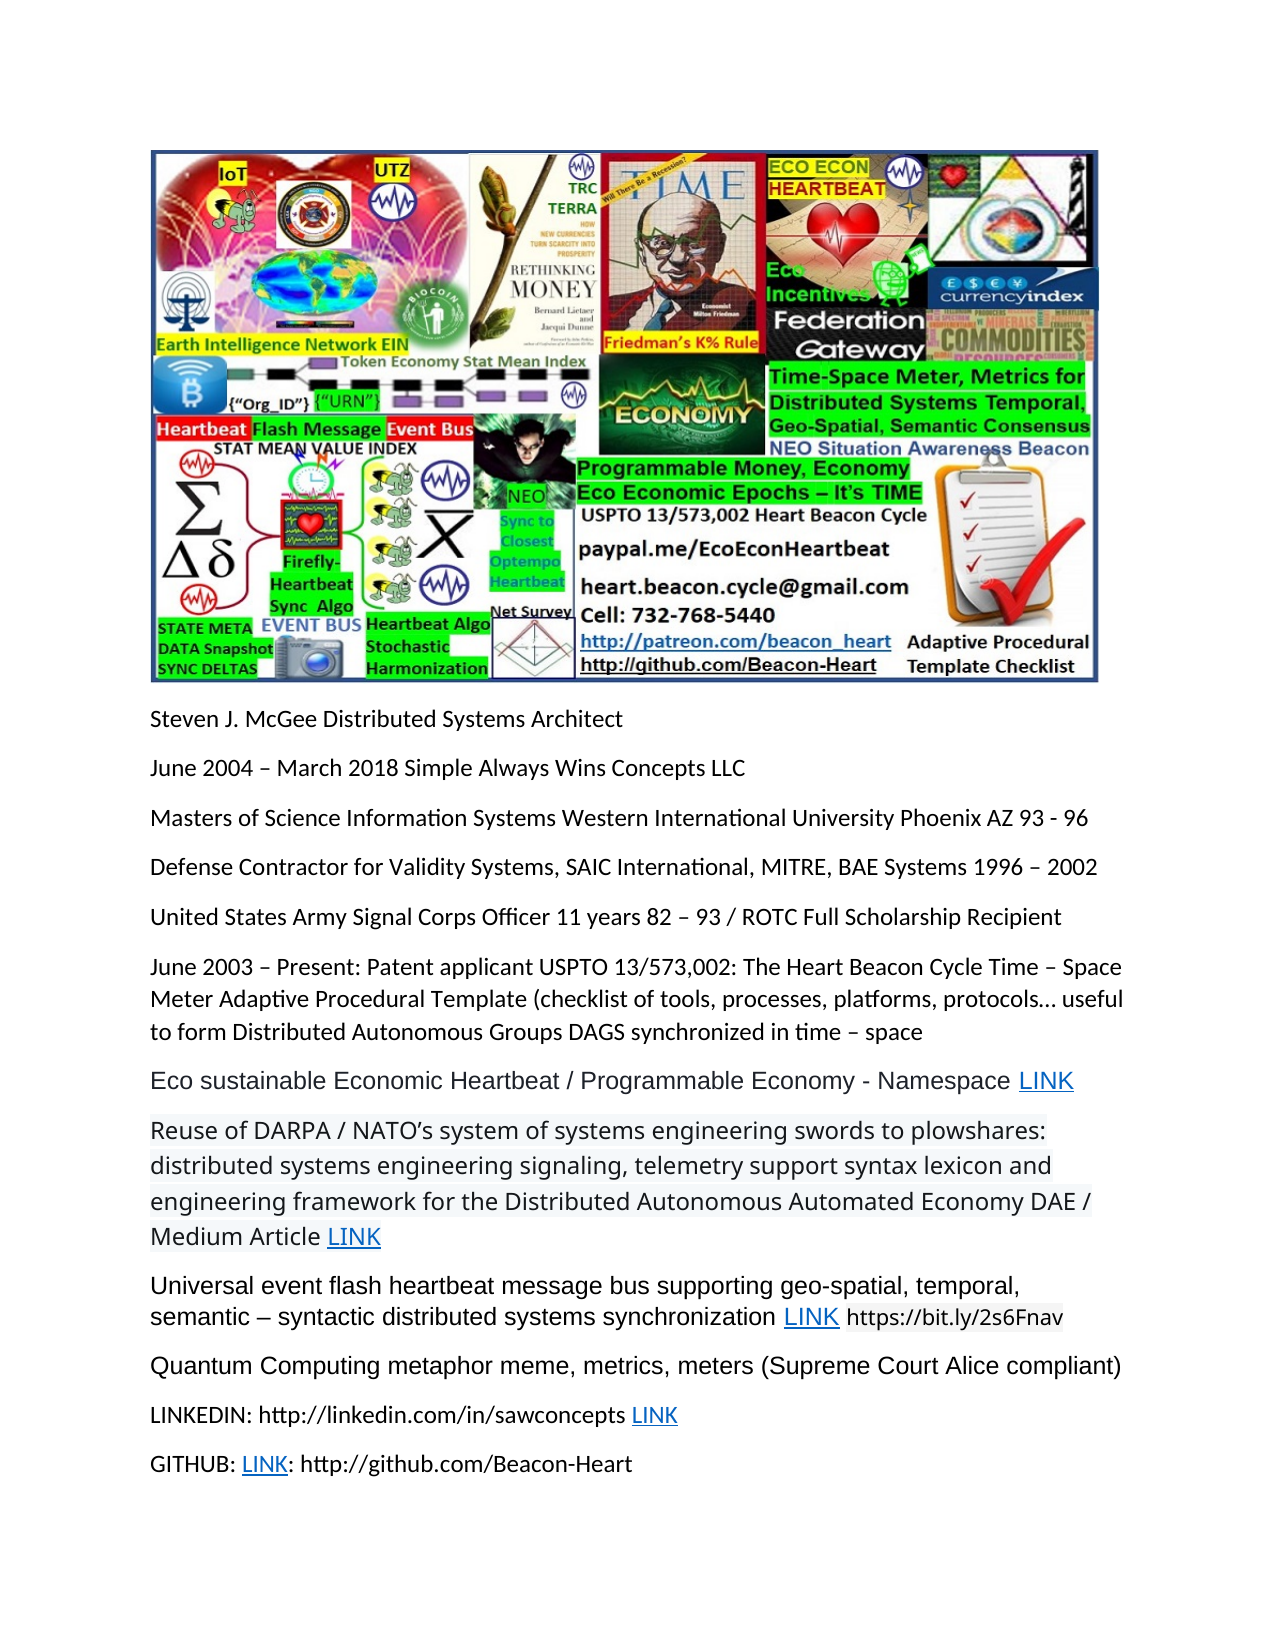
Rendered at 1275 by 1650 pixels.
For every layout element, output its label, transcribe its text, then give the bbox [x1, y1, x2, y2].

text LINKEDIN: http://linkedin.com/in/sawconcepts LINK [150, 1399, 1125, 1429]
text Quantum Computing metaphor meme, metrics, meters (Supreme Court Alice compliant) [150, 1351, 1125, 1380]
text Defense Contractor for Validity Systems, SAIC International, MITRE, BAE Systems 1996 – 2002 [150, 852, 1125, 882]
picture [150, 150, 1100, 684]
text Universal event flash heartbeat message bus supporting geo-spatial, temporal, semantic – syntactic distributed systems synchronization LINK https://bit.ly/2s6Fnav [150, 1271, 1125, 1332]
text United States Army Signal Corps Officer 11 years 82 – 93 / ROTC Full Scholarship Recipient [150, 901, 1125, 932]
text Masters of Science Information Systems Western International University Phoenix AZ 93 - 96 [150, 802, 1125, 832]
text Steven J. McGee Distributed Systems Architect [150, 703, 1125, 733]
text June 2003 – Present: Patent applicant USPTO 13/573,002: The Heart Beacon Cycle Time – Space Meter Adaptive Procedural Template (checklist of tools, processes, platforms, protocols… useful to form Distributed Autonomous Groups DAGS synchronized in time – space [150, 951, 1125, 1047]
text GITHUB: LINK: http://github.com/Beacon-Heart [150, 1448, 1125, 1479]
text June 2004 – March 2018 Simple Always Wins Concepts LLC [150, 752, 1125, 783]
text Eco sustainable Economic Heartbeat / Programmable Economy - Namespace LINK [150, 1066, 1125, 1095]
text Reuse of DARPA / NATO’s system of systems engineering swords to plowshares: distributed systems engineering signaling, telemetry support syntax lexicon and engineering framework for the Distributed Autonomous Automated Economy DAE / Medium Article LINK [150, 1114, 1125, 1252]
